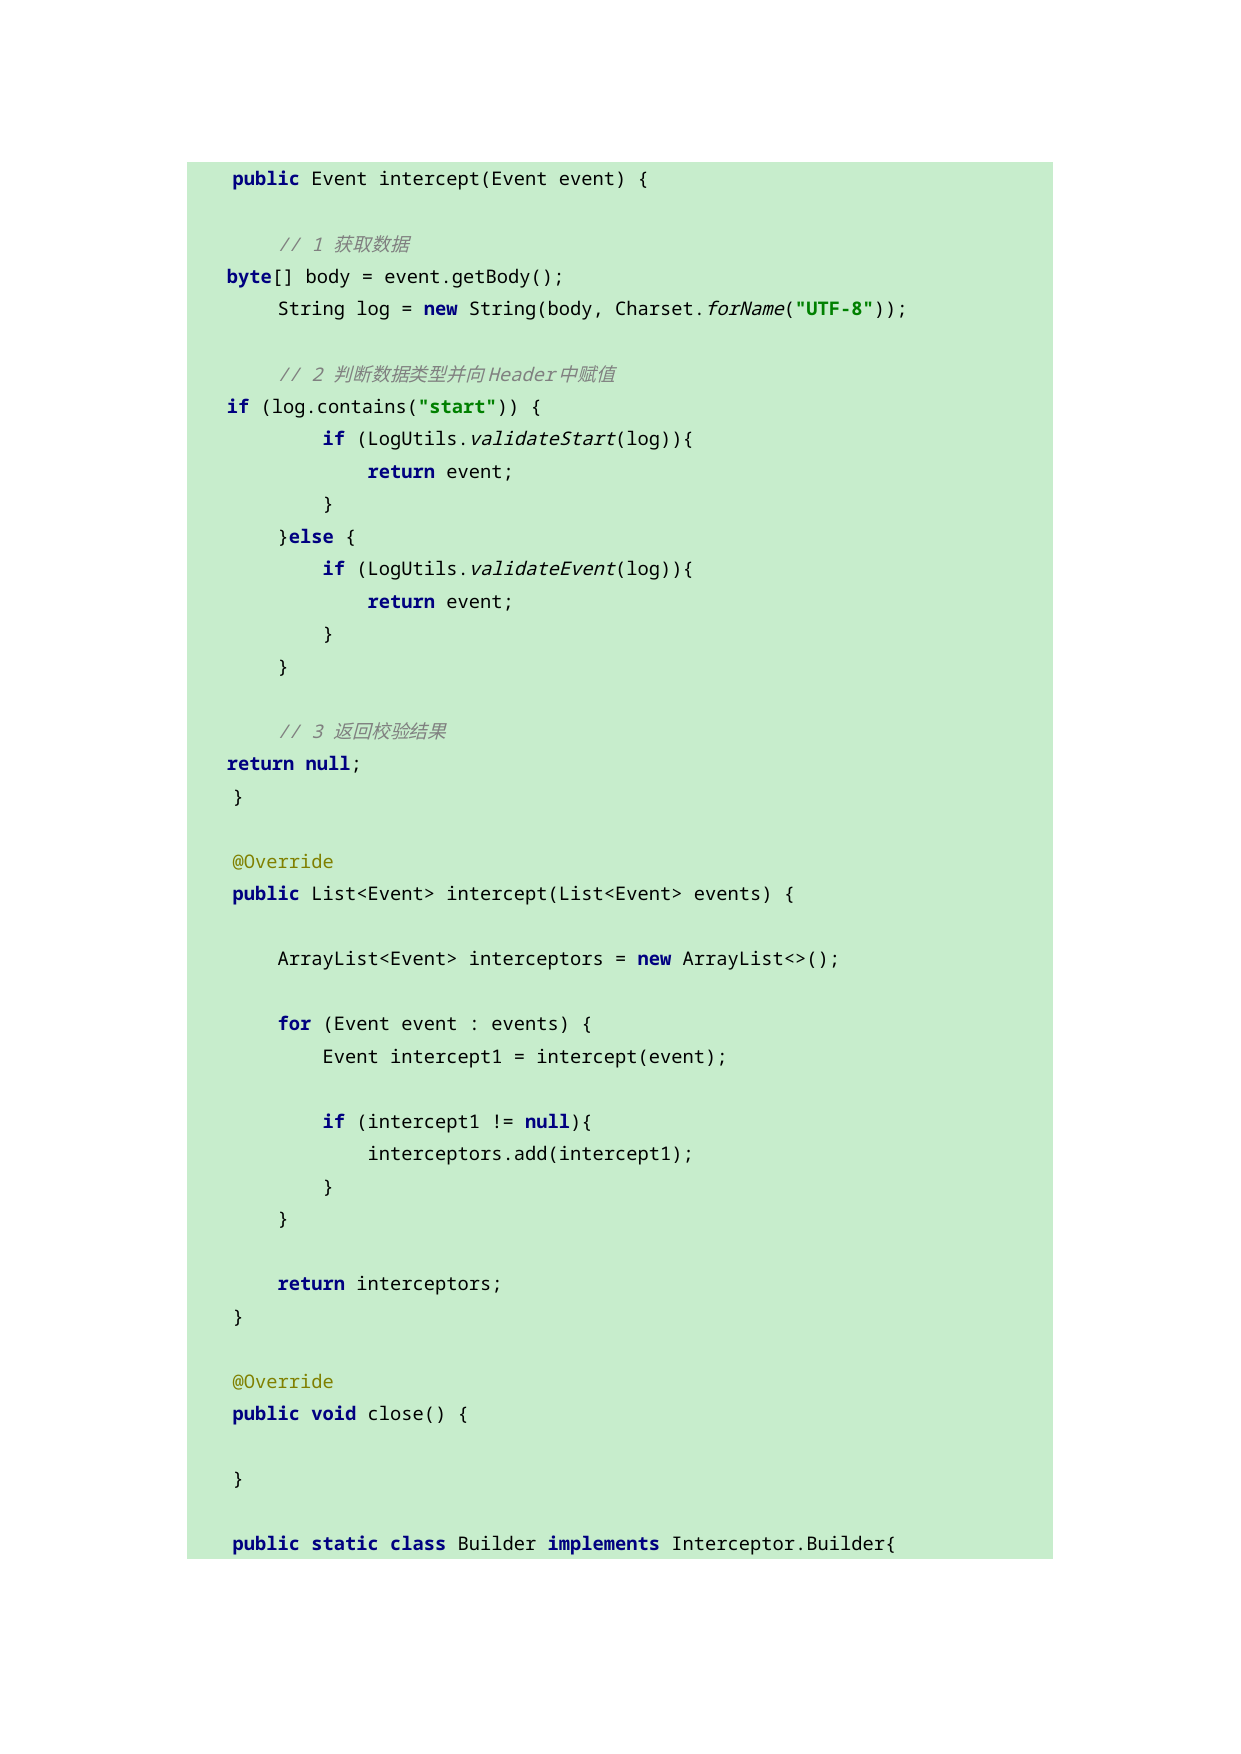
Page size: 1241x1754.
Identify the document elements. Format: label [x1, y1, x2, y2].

text [187, 162, 1053, 1559]
